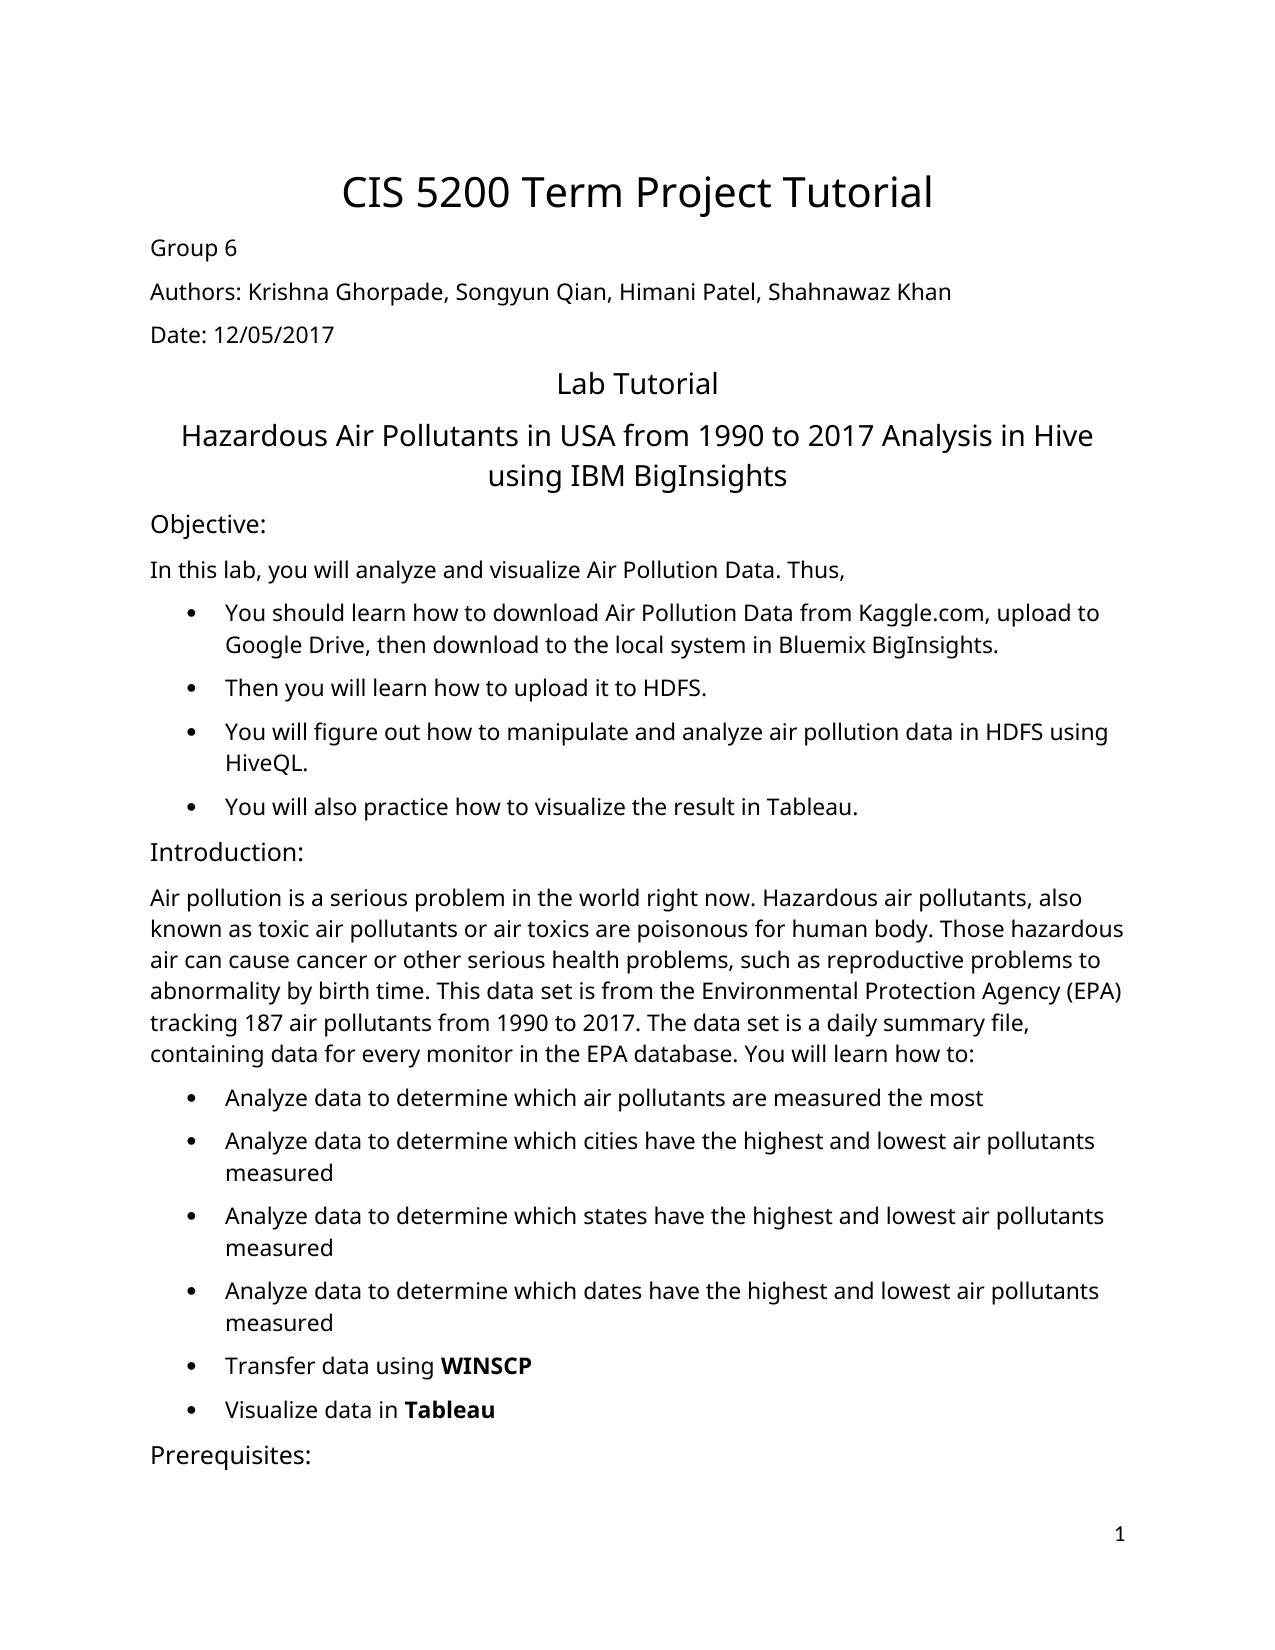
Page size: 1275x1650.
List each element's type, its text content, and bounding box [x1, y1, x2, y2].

text CIS 5200 Term Project Tutorial [150, 162, 1125, 219]
list Analyze data to determine which states have the highest and lowest air pollutants measured [187, 1200, 1125, 1263]
text Prerequisites: [150, 1438, 1125, 1472]
list Analyze data to determine which air pollutants are measured the most [187, 1081, 1125, 1113]
list You should learn how to download Air Pollution Data from Kaggle.com, upload to Google Drive, then download to the local system in Bluemix BigInsights. [187, 597, 1125, 660]
list You will also practice how to visualize the result in Tableau. [187, 791, 1125, 822]
text Introduction: [150, 835, 1125, 869]
text Authors: Krishna Ghorpade, Songyun Qian, Himani Patel, Shahnawaz Khan [150, 276, 1125, 307]
text Objective: [150, 507, 1125, 541]
list Then you will learn how to upload it to HDFS. [187, 672, 1125, 704]
list Transfer data using WINSCP [187, 1350, 1125, 1381]
list Analyze data to determine which cities have the highest and lowest air pollutants measured [187, 1125, 1125, 1188]
list Analyze data to determine which dates have the highest and lowest air pollutants measured [187, 1275, 1125, 1338]
text Air pollution is a serious problem in the world right now. Hazardous air pollutants, also known as toxic air pollutants or air toxics are poisonous for human body. Those hazardous air can cause cancer or other serious health problems, such as reproductive problems to abnormality by birth time. This data set is from the Environmental Protection Agency (EPA) tracking 187 air pollutants from 1990 to 2017. The data set is a daily summary file, containing data for every monitor in the EPA database. You will learn how to: [150, 881, 1125, 1069]
list Visualize data in Tableau [187, 1394, 1125, 1425]
text Group 6 [150, 232, 1125, 263]
text Hazardous Air Pollutants in USA from 1990 to 2017 Analysis in Hive using IBM BigInsights [150, 415, 1125, 494]
list You will figure out how to manipulate and analyze air pollution data in HDFS using HiveQL. [187, 716, 1125, 779]
text In this lab, you will analyze and visualize Air Pollution Data. Thus, [150, 554, 1125, 585]
text Date: 12/05/2017 [150, 319, 1125, 351]
text Lab Tutorial [150, 363, 1125, 403]
